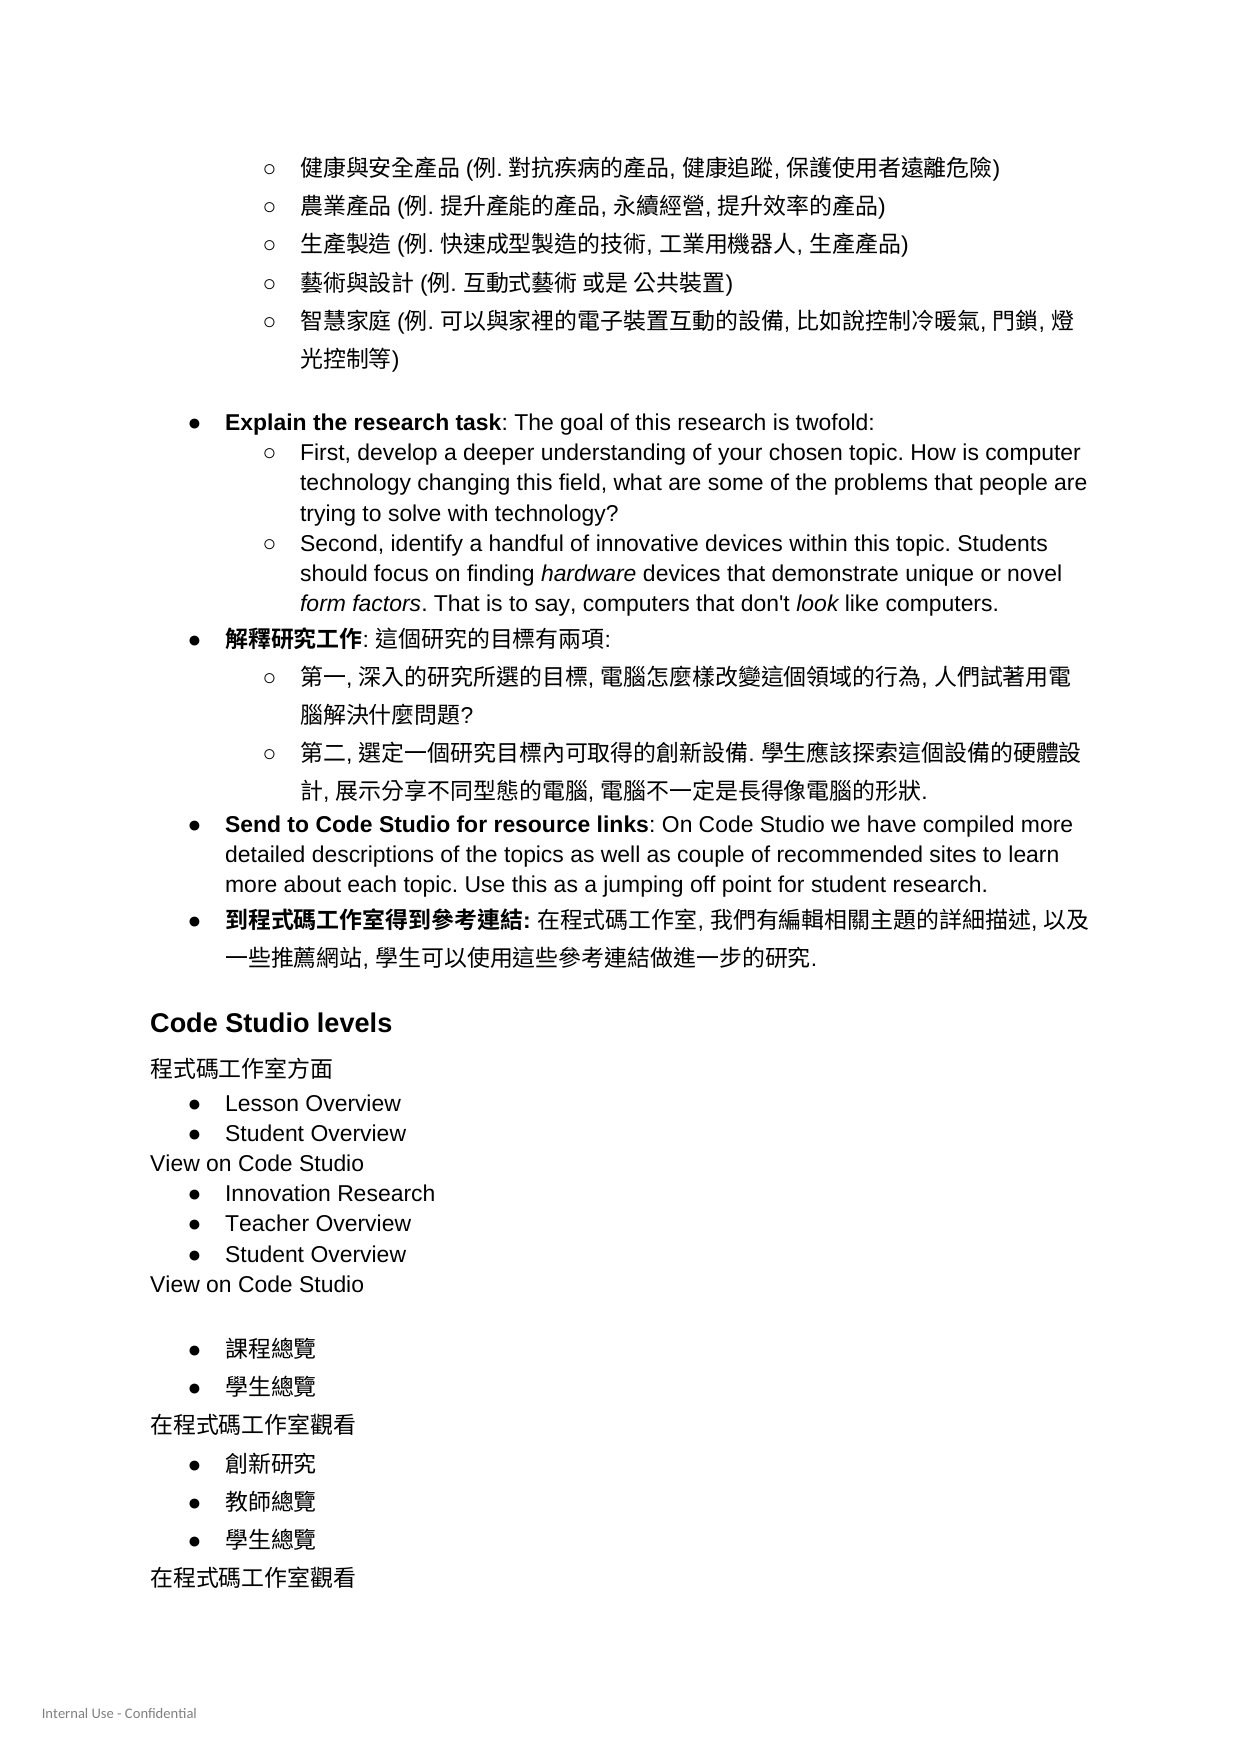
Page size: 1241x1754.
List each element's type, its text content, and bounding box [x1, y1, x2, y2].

list Lesson Overview [187, 1089, 1090, 1116]
list 創新研究 [187, 1446, 1090, 1479]
list 解釋研究工作: 這個研究的目標有兩項: [187, 620, 1090, 654]
list Student Overview [187, 1120, 1090, 1146]
list Explain the research task: The goal of this research is twofold: [187, 409, 1090, 435]
list 生產製造 (例. 快速成型製造的技術, 工業用機器人, 生產產品) [262, 226, 1090, 259]
list 學生總覽 [187, 1522, 1090, 1555]
text View on Code Studio [150, 1150, 1090, 1176]
text View on Code Studio [150, 1271, 1090, 1297]
list Second, identify a handful of innovative devices within this topic. Students should focus on finding hardware devices that demonstrate unique or novel form factors. That is to say, computers that don't look like computers. [262, 530, 1090, 617]
list 農業產品 (例. 提升產能的產品, 永續經營, 提升效率的產品) [262, 188, 1090, 221]
text 程式碼工作室方面 [150, 1051, 1090, 1084]
list Send to Code Studio for resource links: On Code Studio we have compiled more detailed descriptions of the topics as well as couple of recommended sites to learn more about each topic. Use this as a jumping off point for student research. [187, 811, 1090, 898]
list 智慧家庭 (例. 可以與家裡的電子裝置互動的設備, 比如說控制冷暖氣, 門鎖, 燈光控制等) [262, 302, 1090, 374]
subtitle Code Studio levels [150, 1007, 1090, 1038]
list Innovation Research [187, 1180, 1090, 1206]
list 到程式碼工作室得到參考連結: 在程式碼工作室, 我們有編輯相關主題的詳細描述, 以及一些推薦網站, 學生可以使用這些參考連結做進一步的研究. [187, 902, 1090, 973]
list 課程總覽 [187, 1331, 1090, 1364]
list 藝術與設計 (例. 互動式藝術 或是 公共裝置) [262, 264, 1090, 298]
list First, develop a deeper understanding of your chosen topic. How is computer technology changing this field, what are some of the problems that people are trying to solve with technology? [262, 439, 1090, 526]
list Student Overview [187, 1241, 1090, 1267]
list 教師總覽 [187, 1484, 1090, 1517]
text 在程式碼工作室觀看 [150, 1407, 1090, 1441]
list 第二, 選定一個研究目標內可取得的創新設備. 學生應該探索這個設備的硬體設計, 展示分享不同型態的電腦, 電腦不一定是長得像電腦的形狀. [262, 735, 1090, 806]
list 健康與安全產品 (例. 對抗疾病的產品, 健康追蹤, 保護使用者遠離危險) [262, 150, 1090, 183]
text 在程式碼工作室觀看 [150, 1560, 1090, 1593]
list Teacher Overview [187, 1210, 1090, 1237]
list 第一, 深入的研究所選的目標, 電腦怎麼樣改變這個領域的行為, 人們試著用電腦解決什麼問題? [262, 658, 1090, 730]
list 學生總覽 [187, 1369, 1090, 1402]
